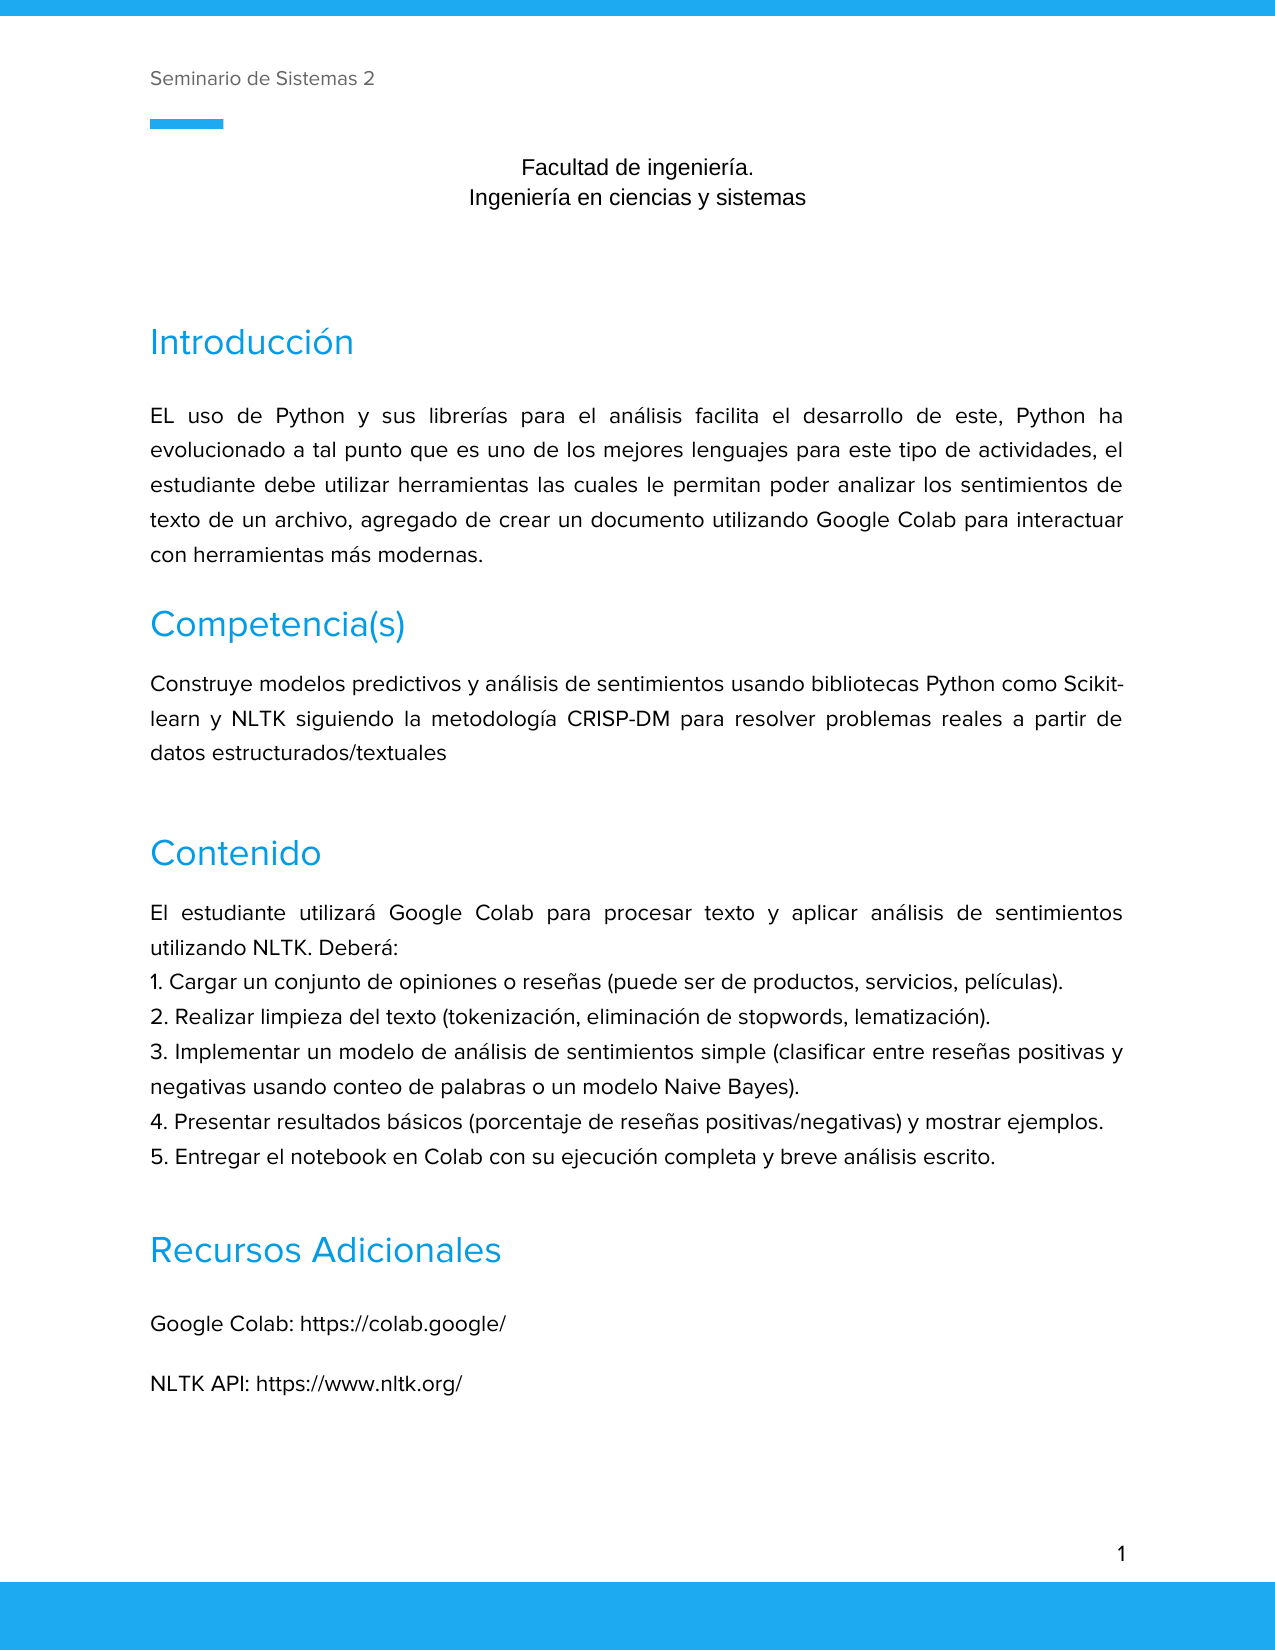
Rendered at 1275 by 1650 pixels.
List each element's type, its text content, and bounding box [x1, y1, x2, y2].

picture [150, 119, 224, 129]
picture [0, 0, 1275, 16]
text NLTK API: https://www.nltk.org/ [150, 1370, 1125, 1398]
text Ingeniería en ciencias y sistemas [150, 184, 1125, 210]
subtitle Contenido [150, 830, 1125, 876]
text Facultad de ingeniería. [150, 154, 1125, 180]
subtitle El estudiante utilizará Google Colab para procesar texto y aplicar análisis de sentimientos utilizando NLTK. Deberá: [150, 899, 1125, 962]
subtitle Introducción [150, 320, 1125, 366]
subtitle Competencia(s) [150, 601, 1125, 647]
text Google Colab: https://colab.google/ [150, 1310, 1125, 1338]
subtitle Construye modelos predictivos y análisis de sentimientos usando bibliotecas Python como Scikit-learn y NLTK siguiendo la metodología CRISP-DM para resolver problemas reales a partir de datos estructurados/textuales [150, 670, 1125, 768]
subtitle 3. Implementar un modelo de análisis de sentimientos simple (clasificar entre reseñas positivas y negativas usando conteo de palabras o un modelo Naive Bayes). [150, 1038, 1125, 1101]
picture [0, 1582, 1275, 1650]
subtitle 1. Cargar un conjunto de opiniones o reseñas (puede ser de productos, servicios, películas). [150, 969, 1125, 997]
subtitle 5. Entregar el notebook en Colab con su ejecución completa y breve análisis escrito. [150, 1143, 1125, 1171]
subtitle Recursos Adicionales [150, 1228, 1125, 1274]
subtitle 4. Presentar resultados básicos (porcentaje de reseñas positivas/negativas) y mostrar ejemplos. [150, 1108, 1125, 1136]
text EL uso de Python y sus librerías para el análisis facilita el desarrollo de este, Python ha evolucionado a tal punto que es uno de los mejores lenguajes para este tipo de actividades, el estudiante debe utilizar herramientas las cuales le permitan poder analizar los sentimientos de texto de un archivo, agregado de crear un documento utilizando Google Colab para interactuar con herramientas más modernas. [150, 402, 1125, 569]
subtitle 2. Realizar limpieza del texto (tokenización, eliminación de stopwords, lematización). [150, 1004, 1125, 1032]
